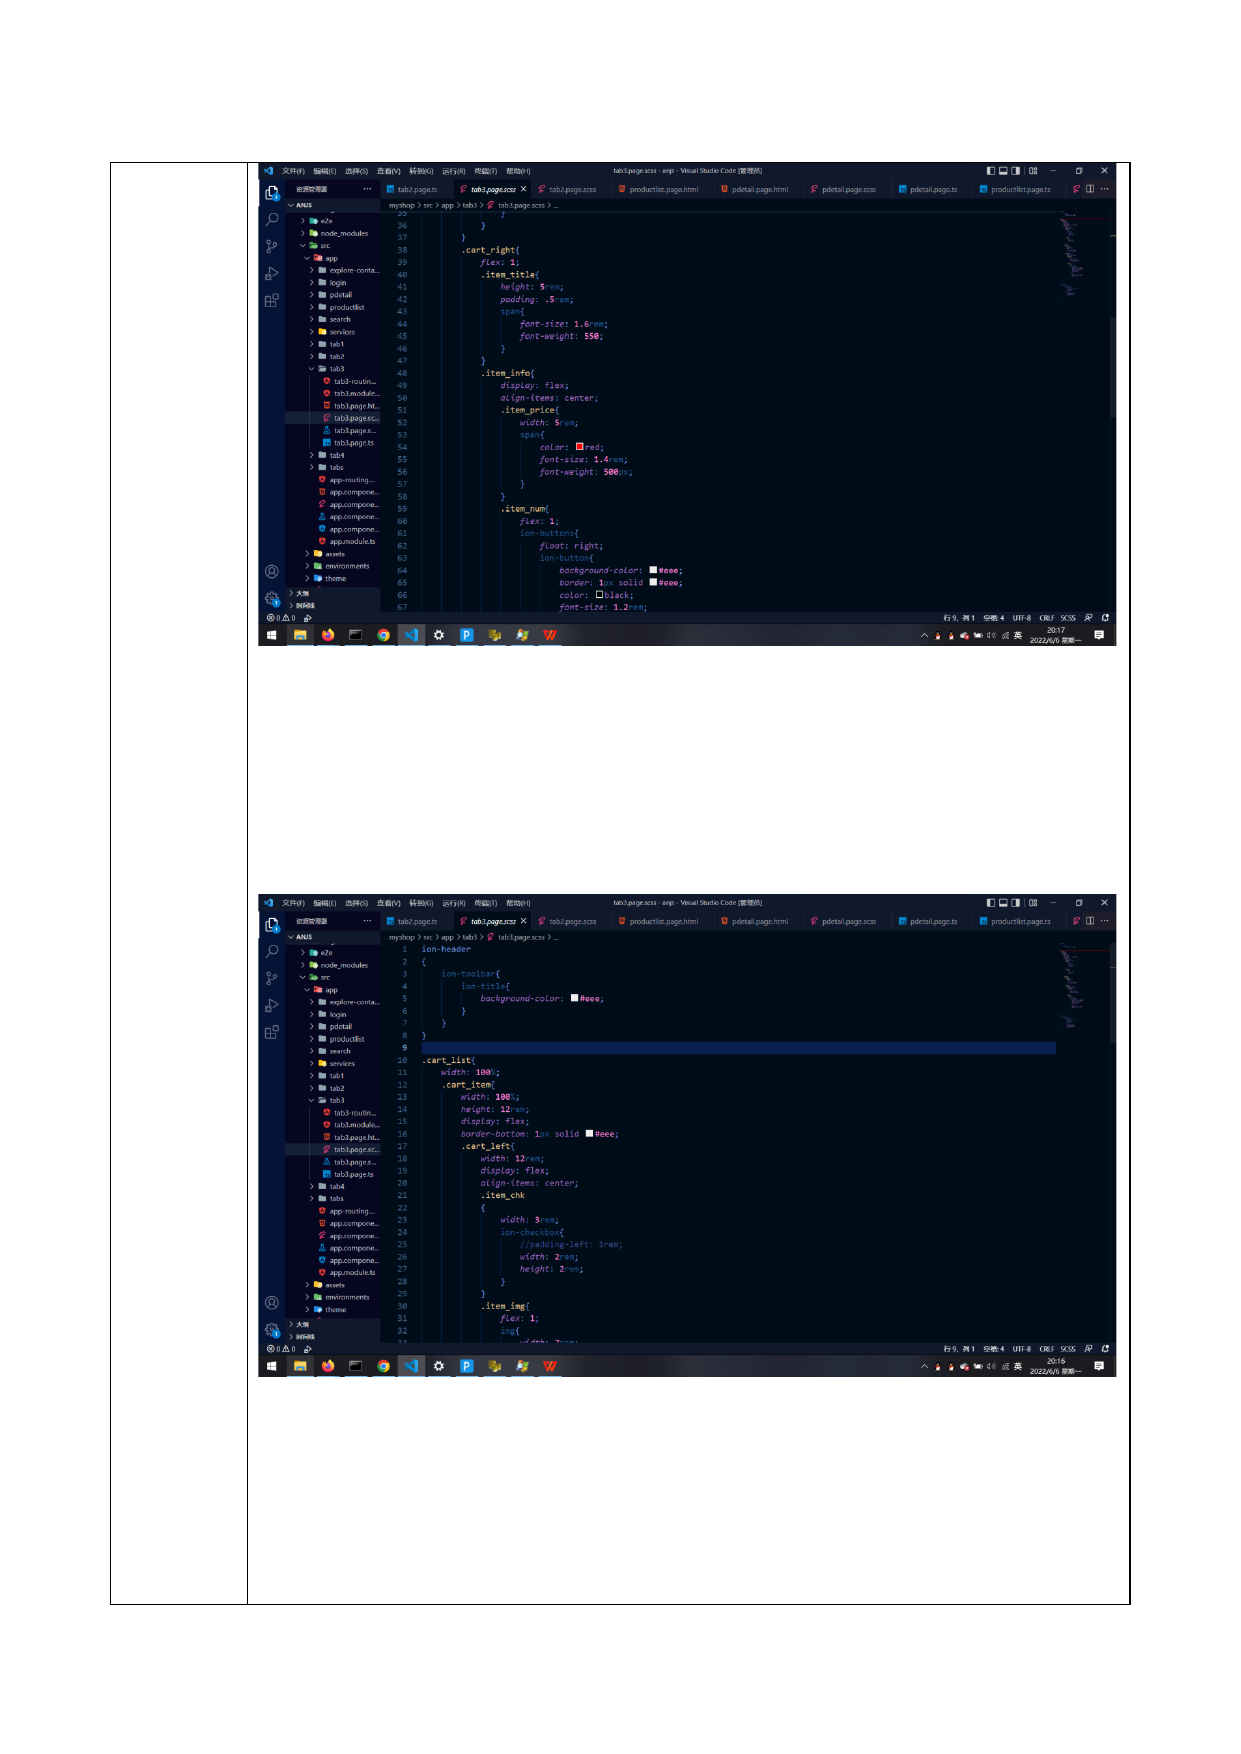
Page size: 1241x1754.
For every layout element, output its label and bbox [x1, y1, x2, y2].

table_cell [111, 163, 247, 1604]
table_cell [248, 163, 1129, 1604]
picture [258, 894, 1117, 1377]
picture [258, 163, 1117, 646]
